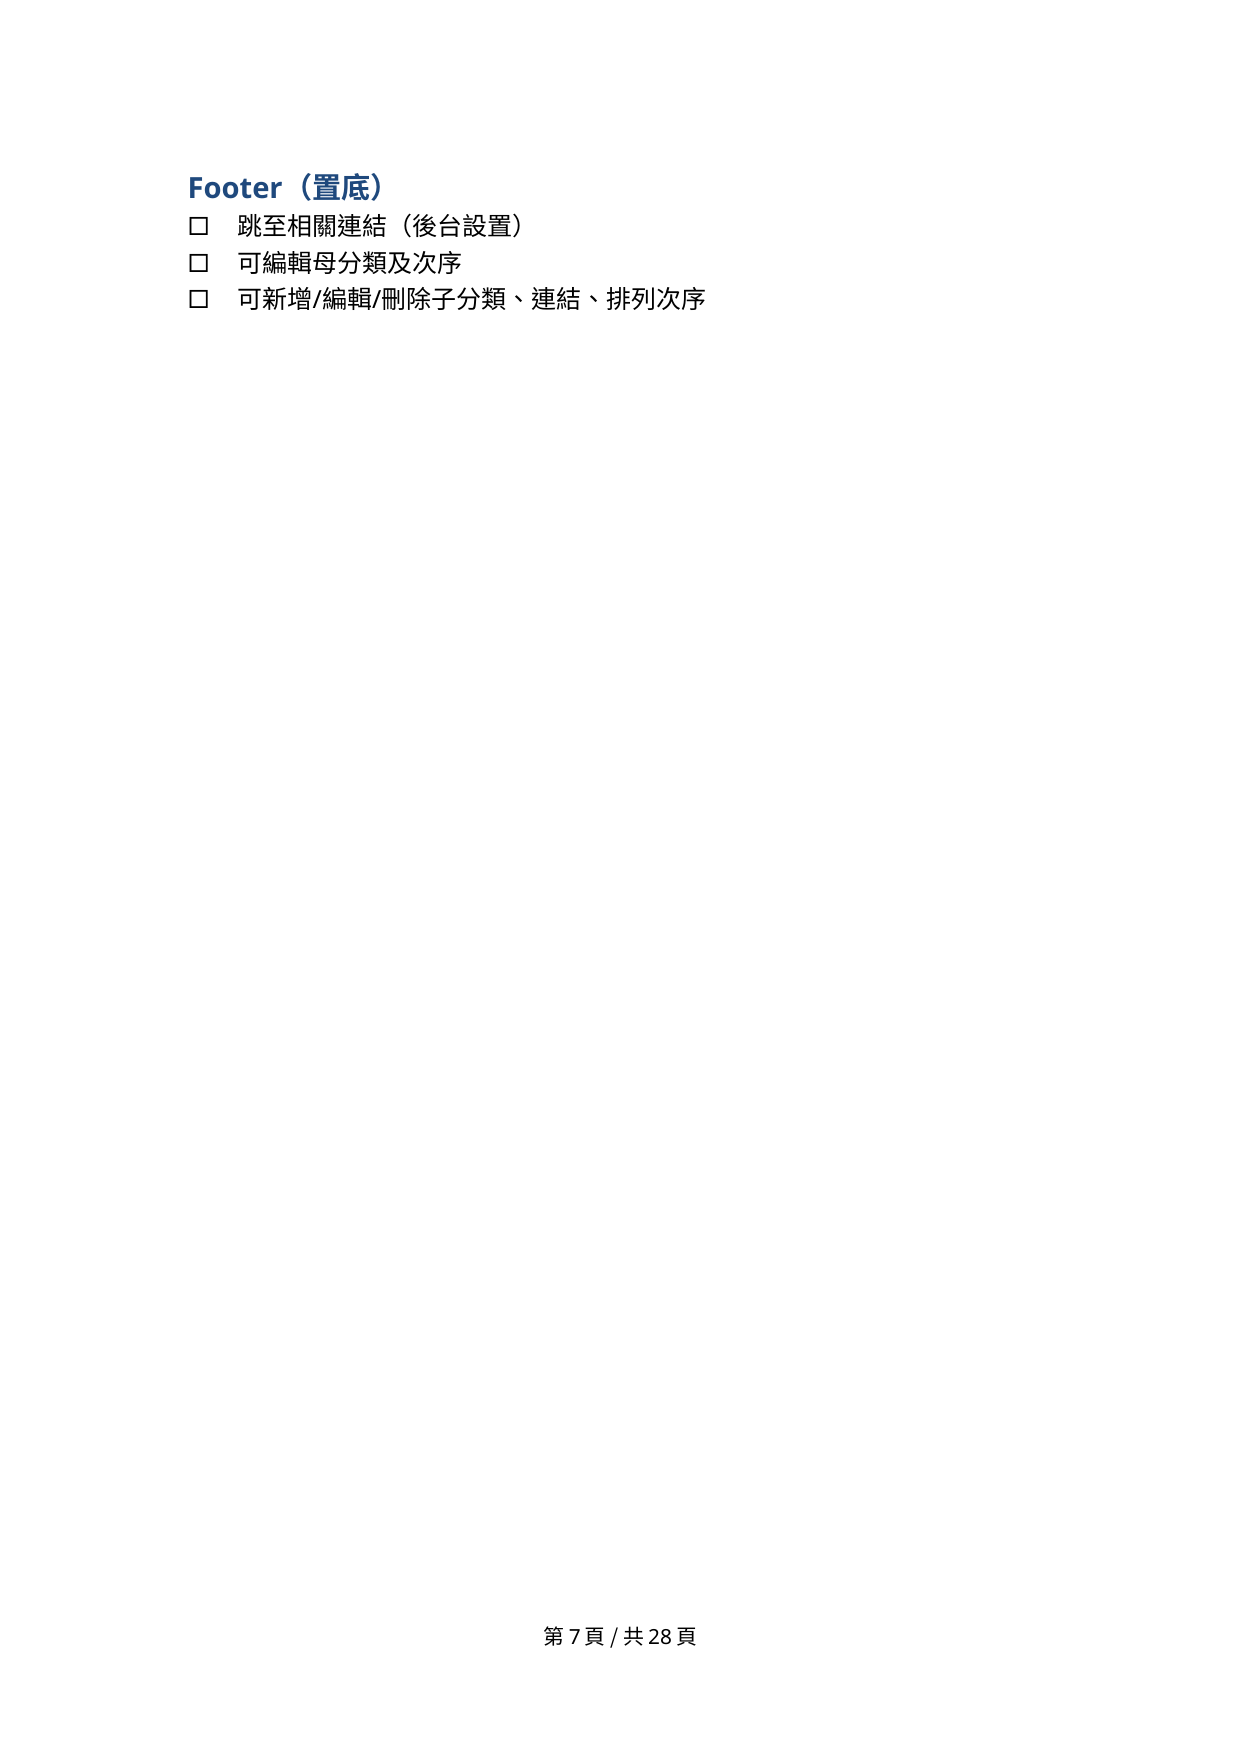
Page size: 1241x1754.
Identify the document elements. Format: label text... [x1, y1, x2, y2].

list 跳至相關連結（後台設置） [187, 207, 1053, 243]
list 可新增/編輯/刪除子分類、連結、排列次序 [187, 279, 1053, 316]
list 可編輯母分類及次序 [187, 243, 1053, 279]
subtitle Footer（置底） [187, 164, 1053, 207]
